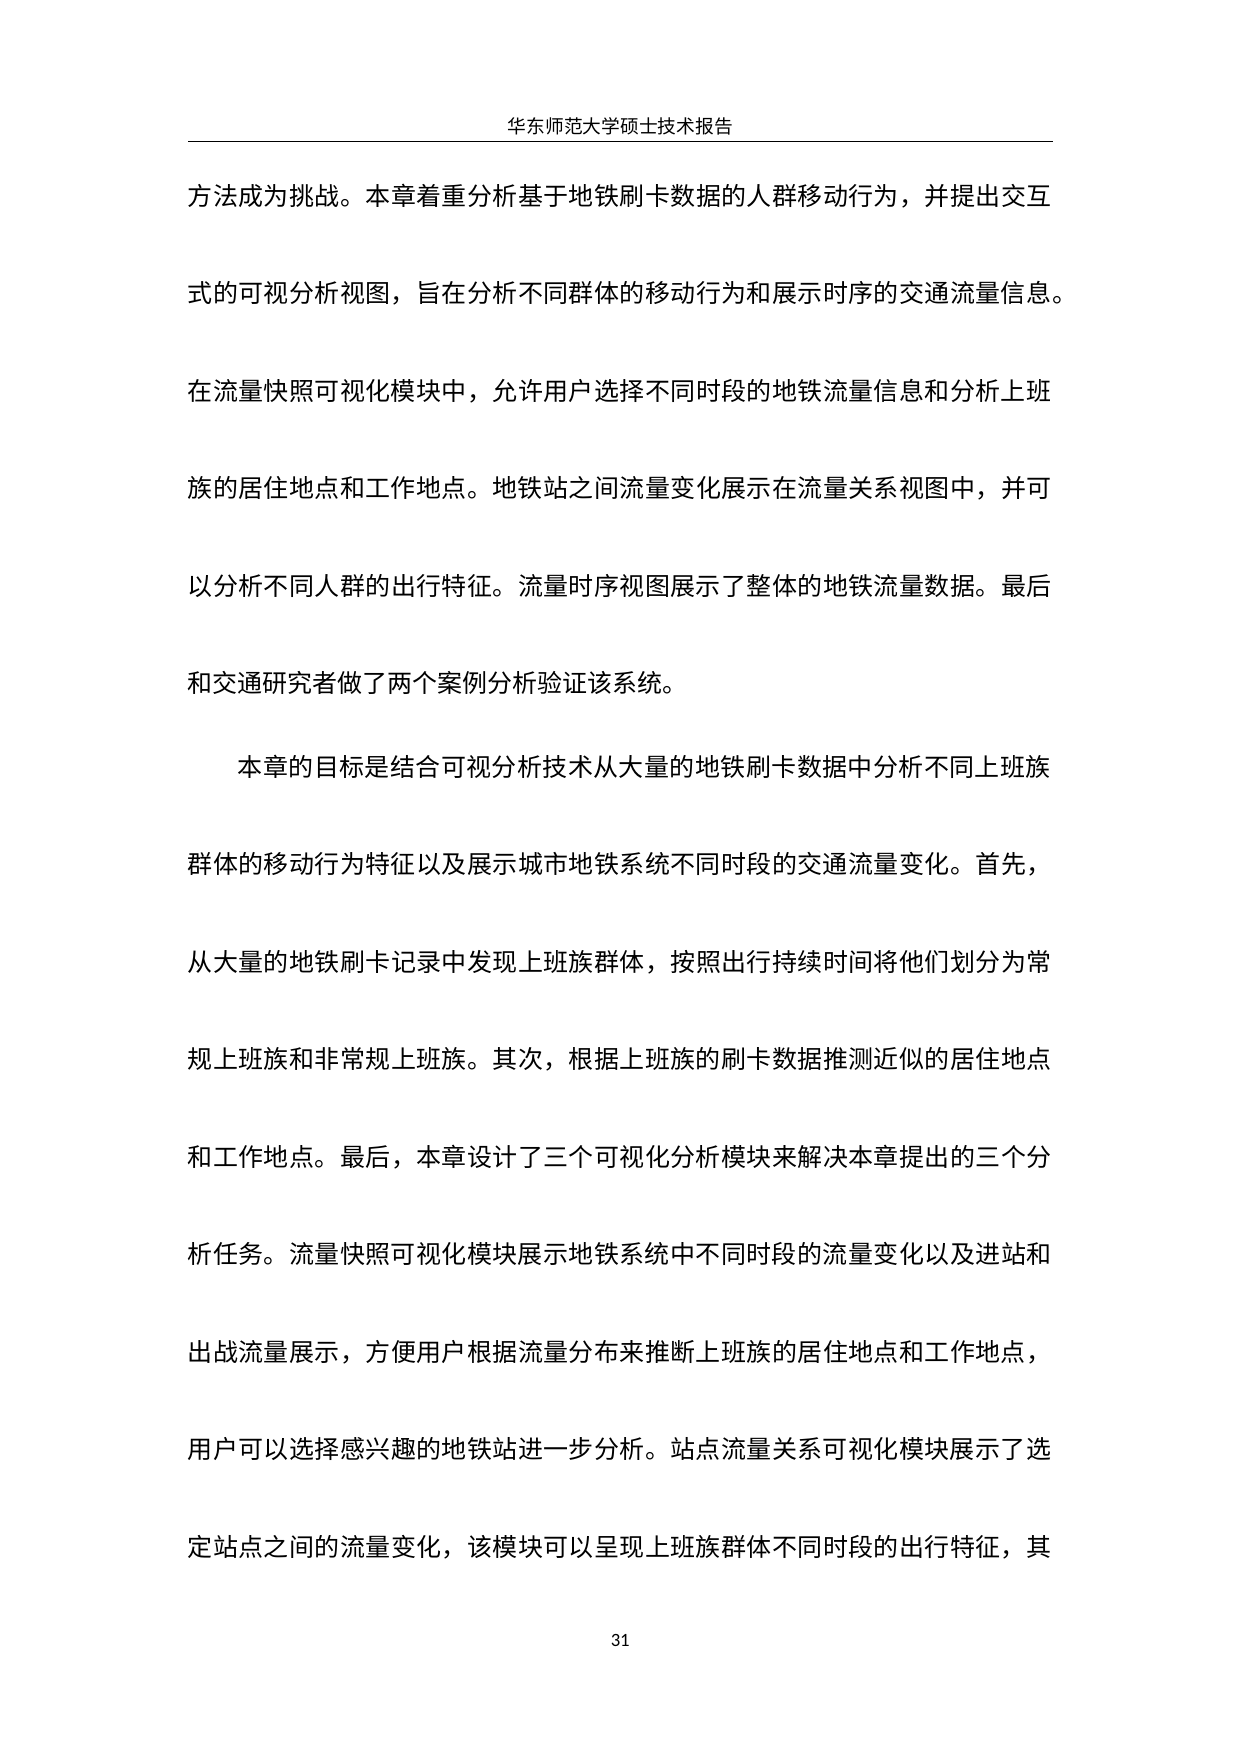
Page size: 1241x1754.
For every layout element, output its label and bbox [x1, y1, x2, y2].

text [187, 162, 1053, 714]
text [187, 733, 1053, 1578]
